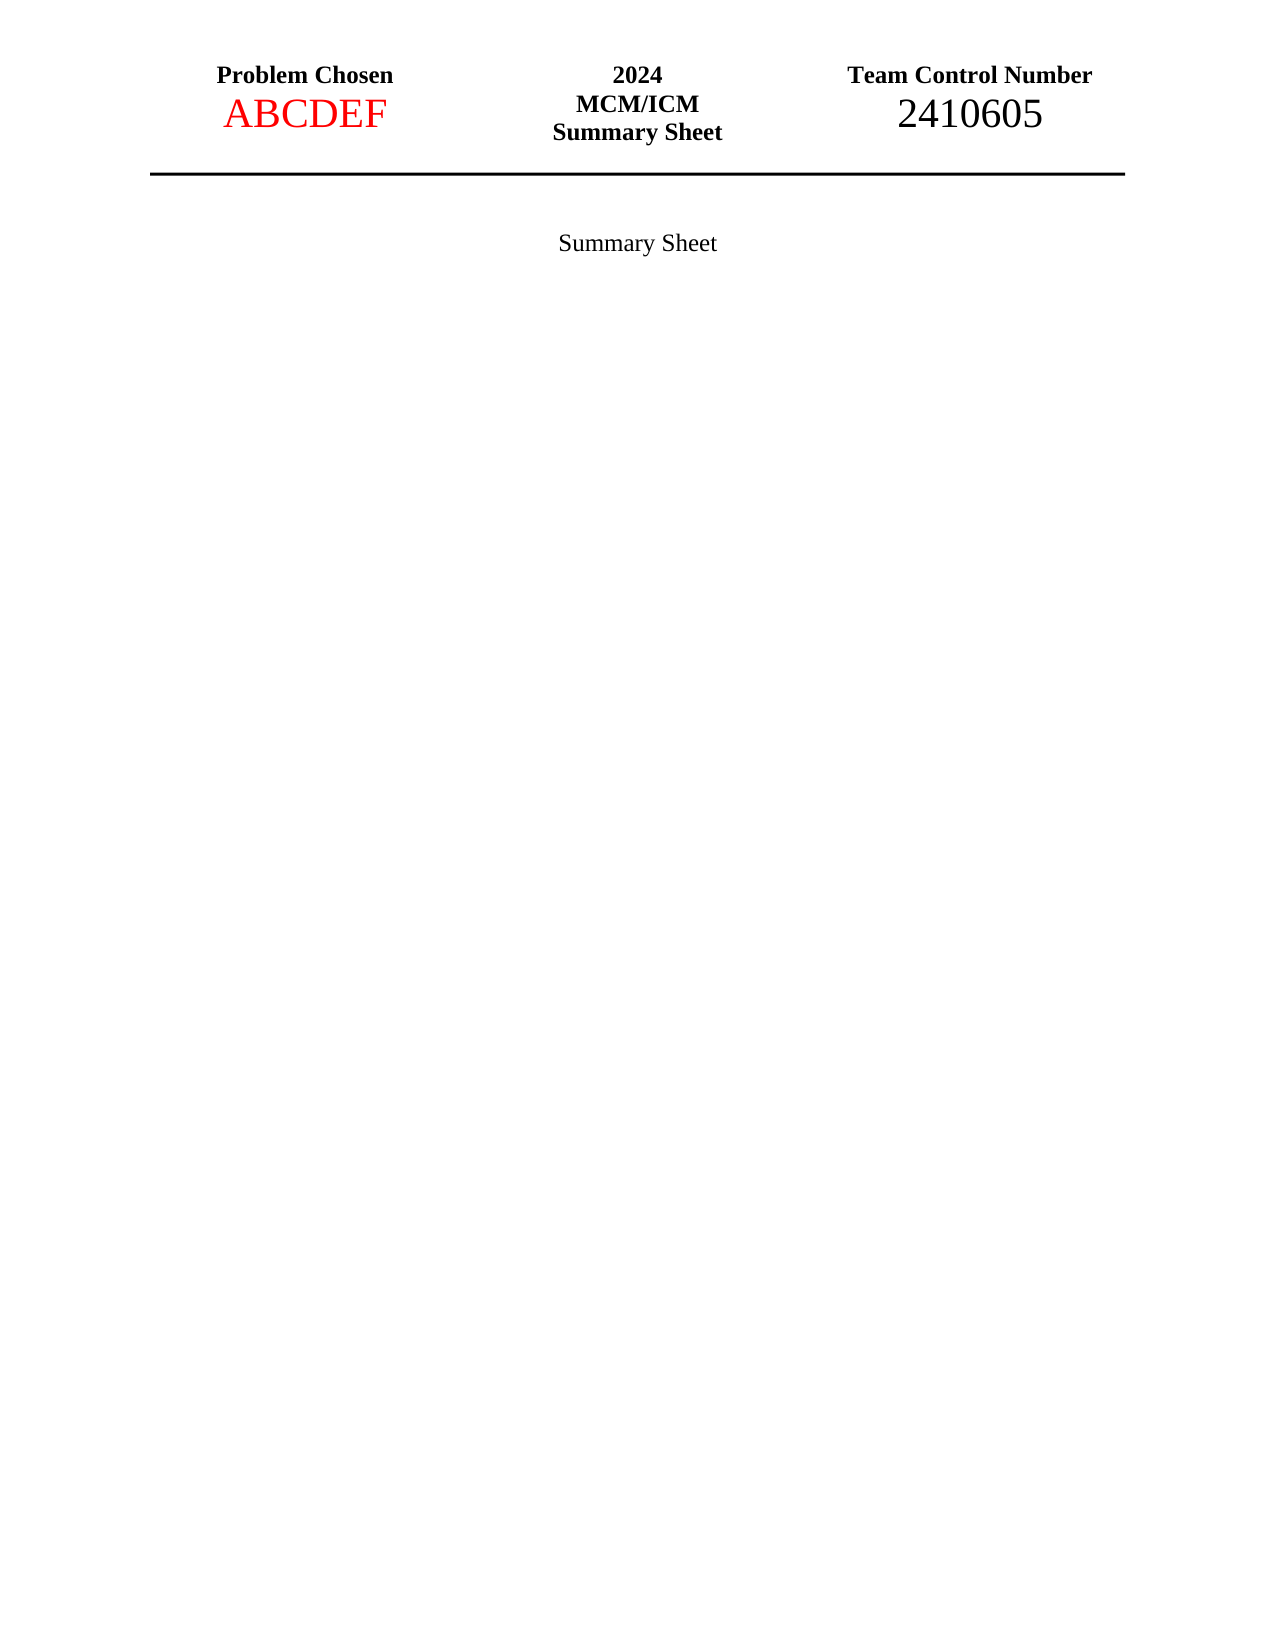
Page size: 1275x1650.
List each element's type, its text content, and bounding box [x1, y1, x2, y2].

table_header Team Control Number 2410605 [804, 60, 1136, 146]
text Summary Sheet [150, 228, 1125, 256]
table_header Problem Chosen ABCDEF [139, 60, 471, 146]
table_header 2024 MCM/ICM Summary Sheet [471, 60, 804, 146]
